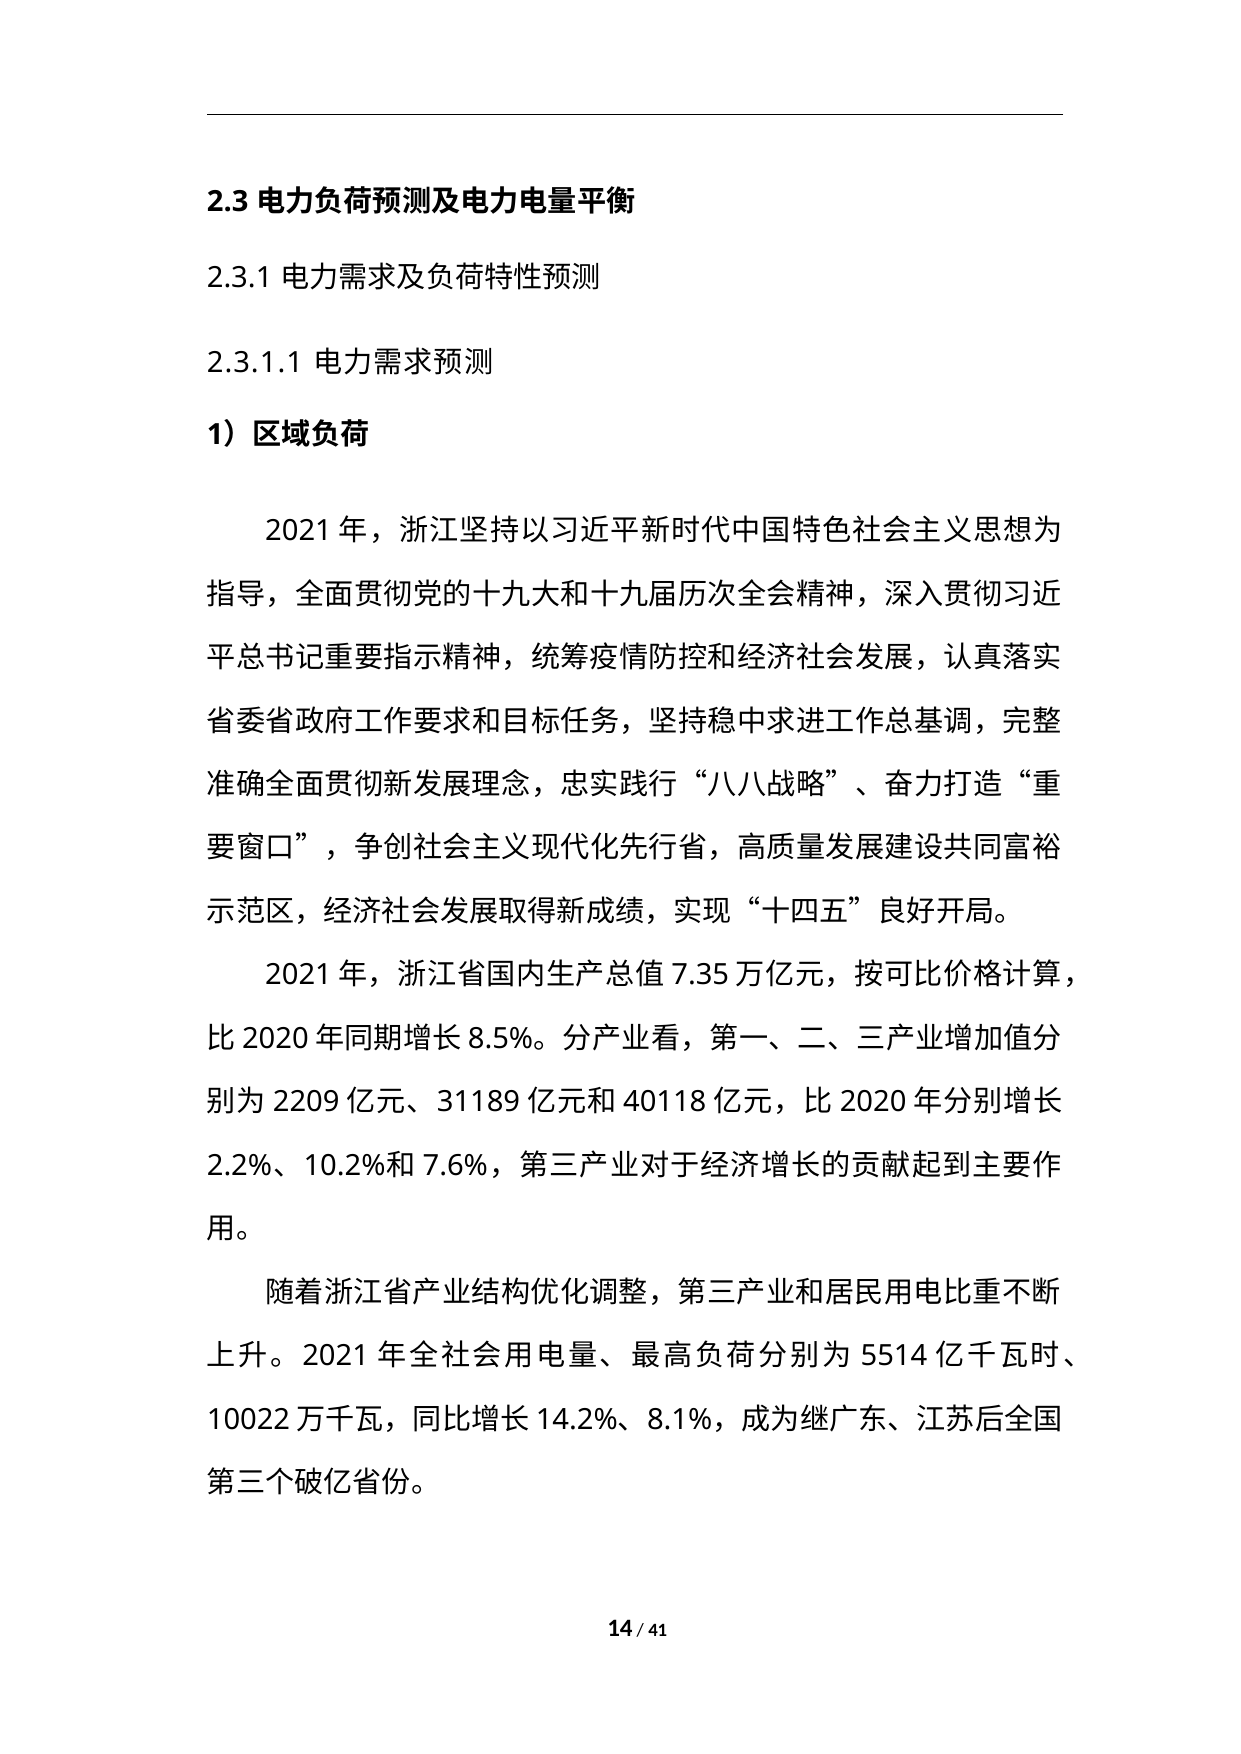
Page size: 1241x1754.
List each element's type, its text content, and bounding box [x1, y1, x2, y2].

text 随着浙江省产业结构优化调整，第三产业和居民用电比重不断上升。2021年全社会用电量、最高负荷分别为5514亿千瓦时、10022万千瓦，同比增长14.2%、8.1%，成为继广东、江苏后全国第三个破亿省份。 [207, 1268, 1063, 1501]
text 2021年，浙江坚持以习近平新时代中国特色社会主义思想为指导，全面贯彻党的十九大和十九届历次全会精神，深入贯彻习近平总书记重要指示精神，统筹疫情防控和经济社会发展，认真落实省委省政府工作要求和目标任务，坚持稳中求进工作总基调，完整准确全面贯彻新发展理念，忠实践行“八八战略”、奋力打造“重要窗口”，争创社会主义现代化先行省，高质量发展建设共同富裕示范区，经济社会发展取得新成绩，实现“十四五”良好开局。 [207, 507, 1063, 930]
subtitle 1）区域负荷 [207, 411, 1063, 453]
subtitle 2.3.1.1 电力需求预测 [207, 329, 1063, 381]
subtitle 2.3 电力负荷预测及电力电量平衡 [207, 177, 1063, 219]
text 2021年，浙江省国内生产总值7.35万亿元，按可比价格计算，比2020年同期增长8.5%。分产业看，第一、二、三产业增加值分别为2209亿元、31189亿元和40118亿元，比2020年分别增长2.2%、10.2%和7.6%，第三产业对于经济增长的贡献起到主要作用。 [207, 951, 1063, 1247]
subtitle 2.3.1 电力需求及负荷特性预测 [207, 253, 1063, 296]
